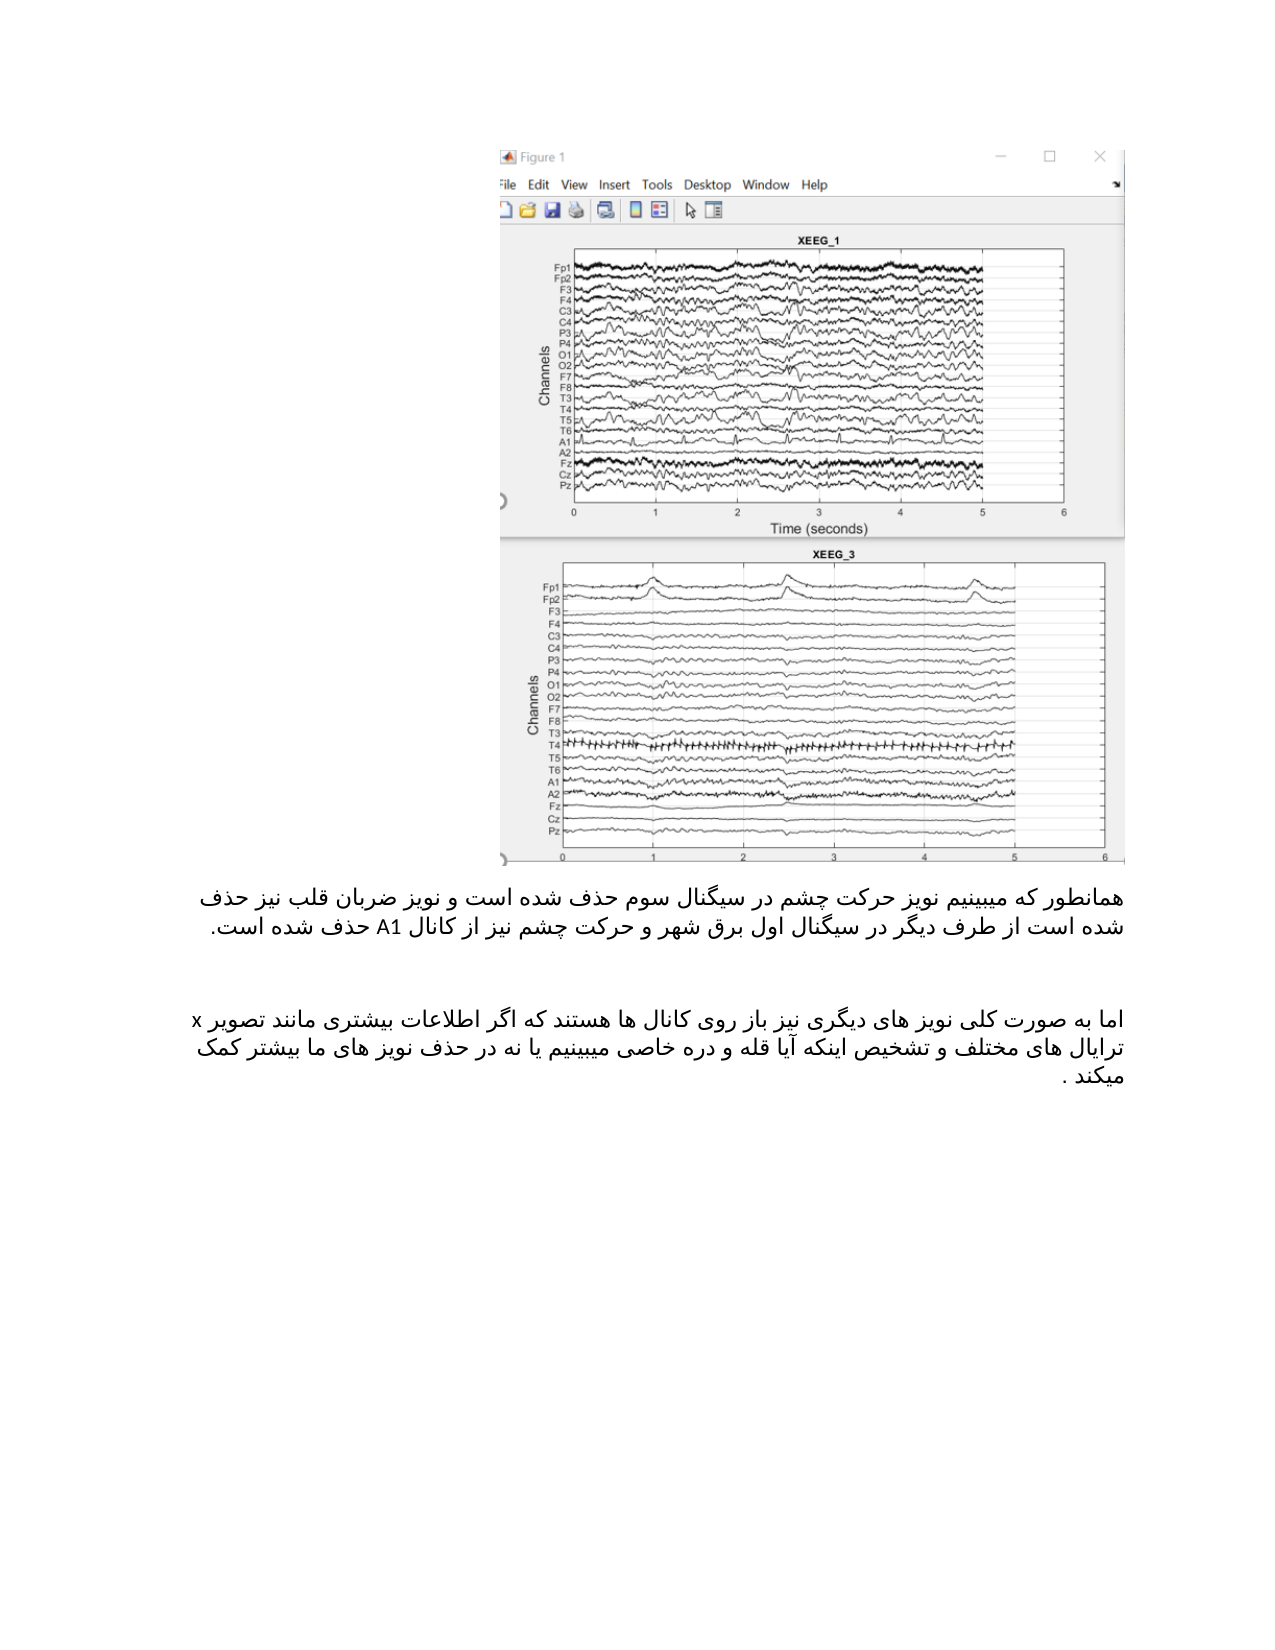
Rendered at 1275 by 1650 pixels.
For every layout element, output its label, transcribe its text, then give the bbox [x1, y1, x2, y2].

text اما به صورت کلی نویز های دیگری نیز باز روی کانال ها هستند که اگر اطلاعات بیشتری مانند تصویر x ترایال های مختلف و تشخیص اینکه آیا قله و دره خاصی میبینیم یا نه در حذف نویز های ما بیشتر کمک میکند . [150, 1005, 1125, 1088]
picture [500, 150, 1125, 866]
text همانطور که میبینیم نویز حرکت چشم در سیگنال سوم حذف شده است و نویز ضربان قلب نیز حذف شده است از طرف دیگر در سیگنال اول برق شهر و حرکت چشم نیز از کانال A1 حذف شده است. [150, 884, 1125, 940]
